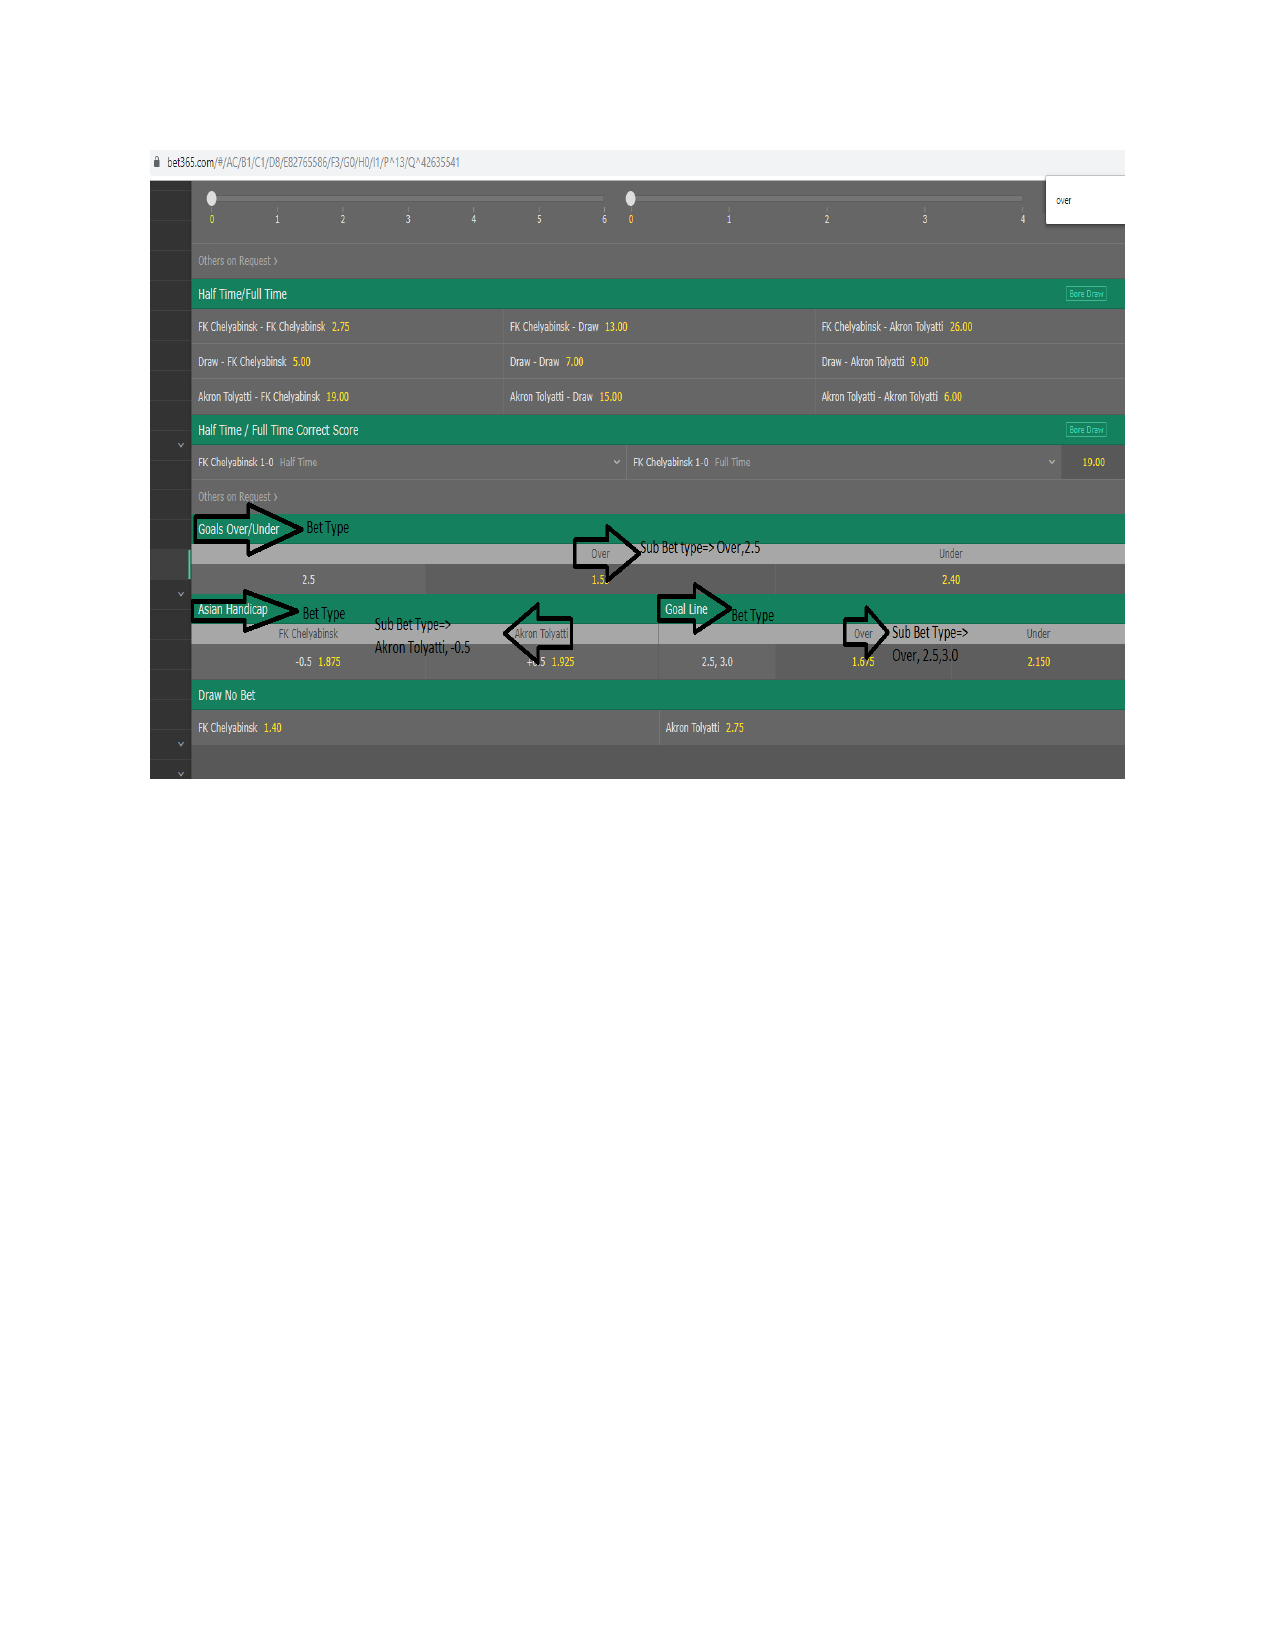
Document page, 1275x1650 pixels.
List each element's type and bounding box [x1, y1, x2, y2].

picture [150, 150, 1125, 779]
